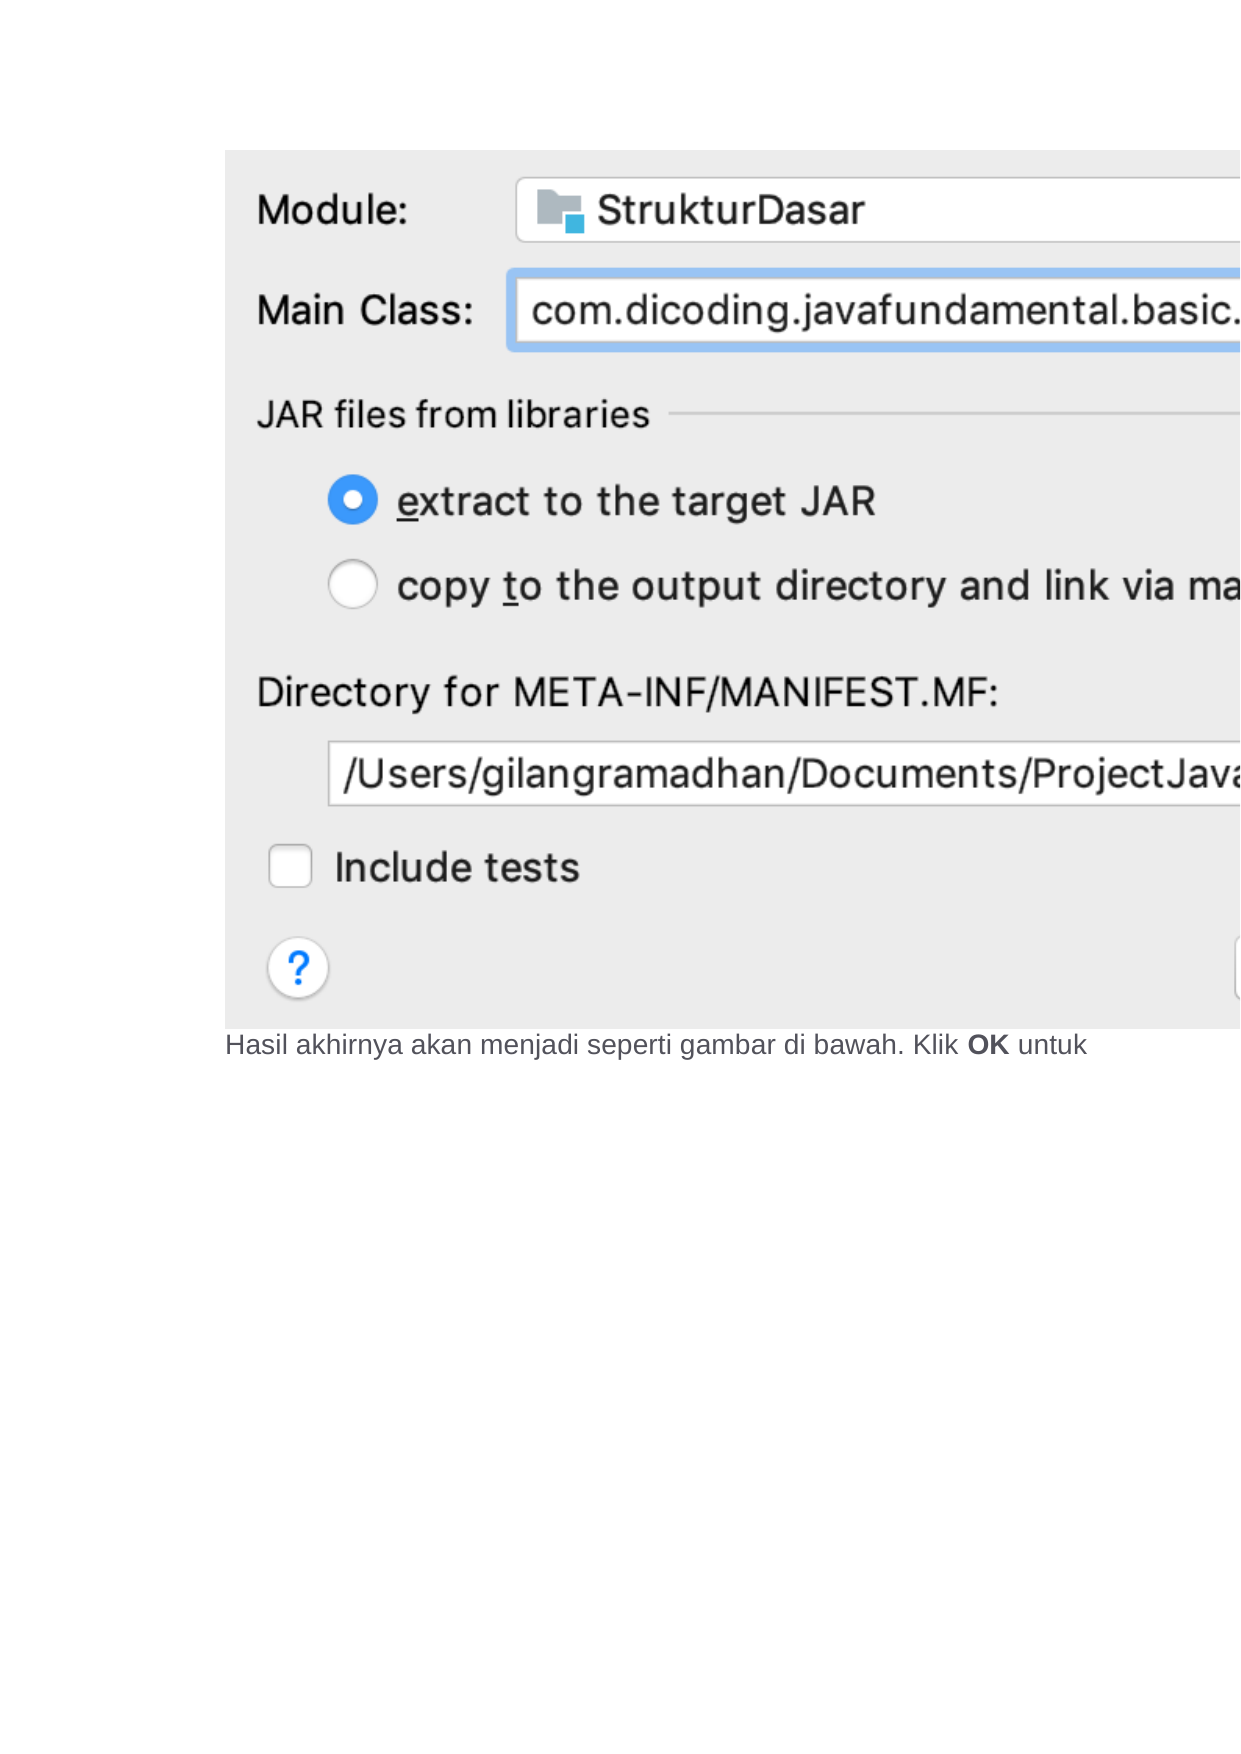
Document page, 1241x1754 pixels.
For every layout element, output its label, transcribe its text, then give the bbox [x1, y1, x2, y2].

picture [225, 150, 1241, 1029]
